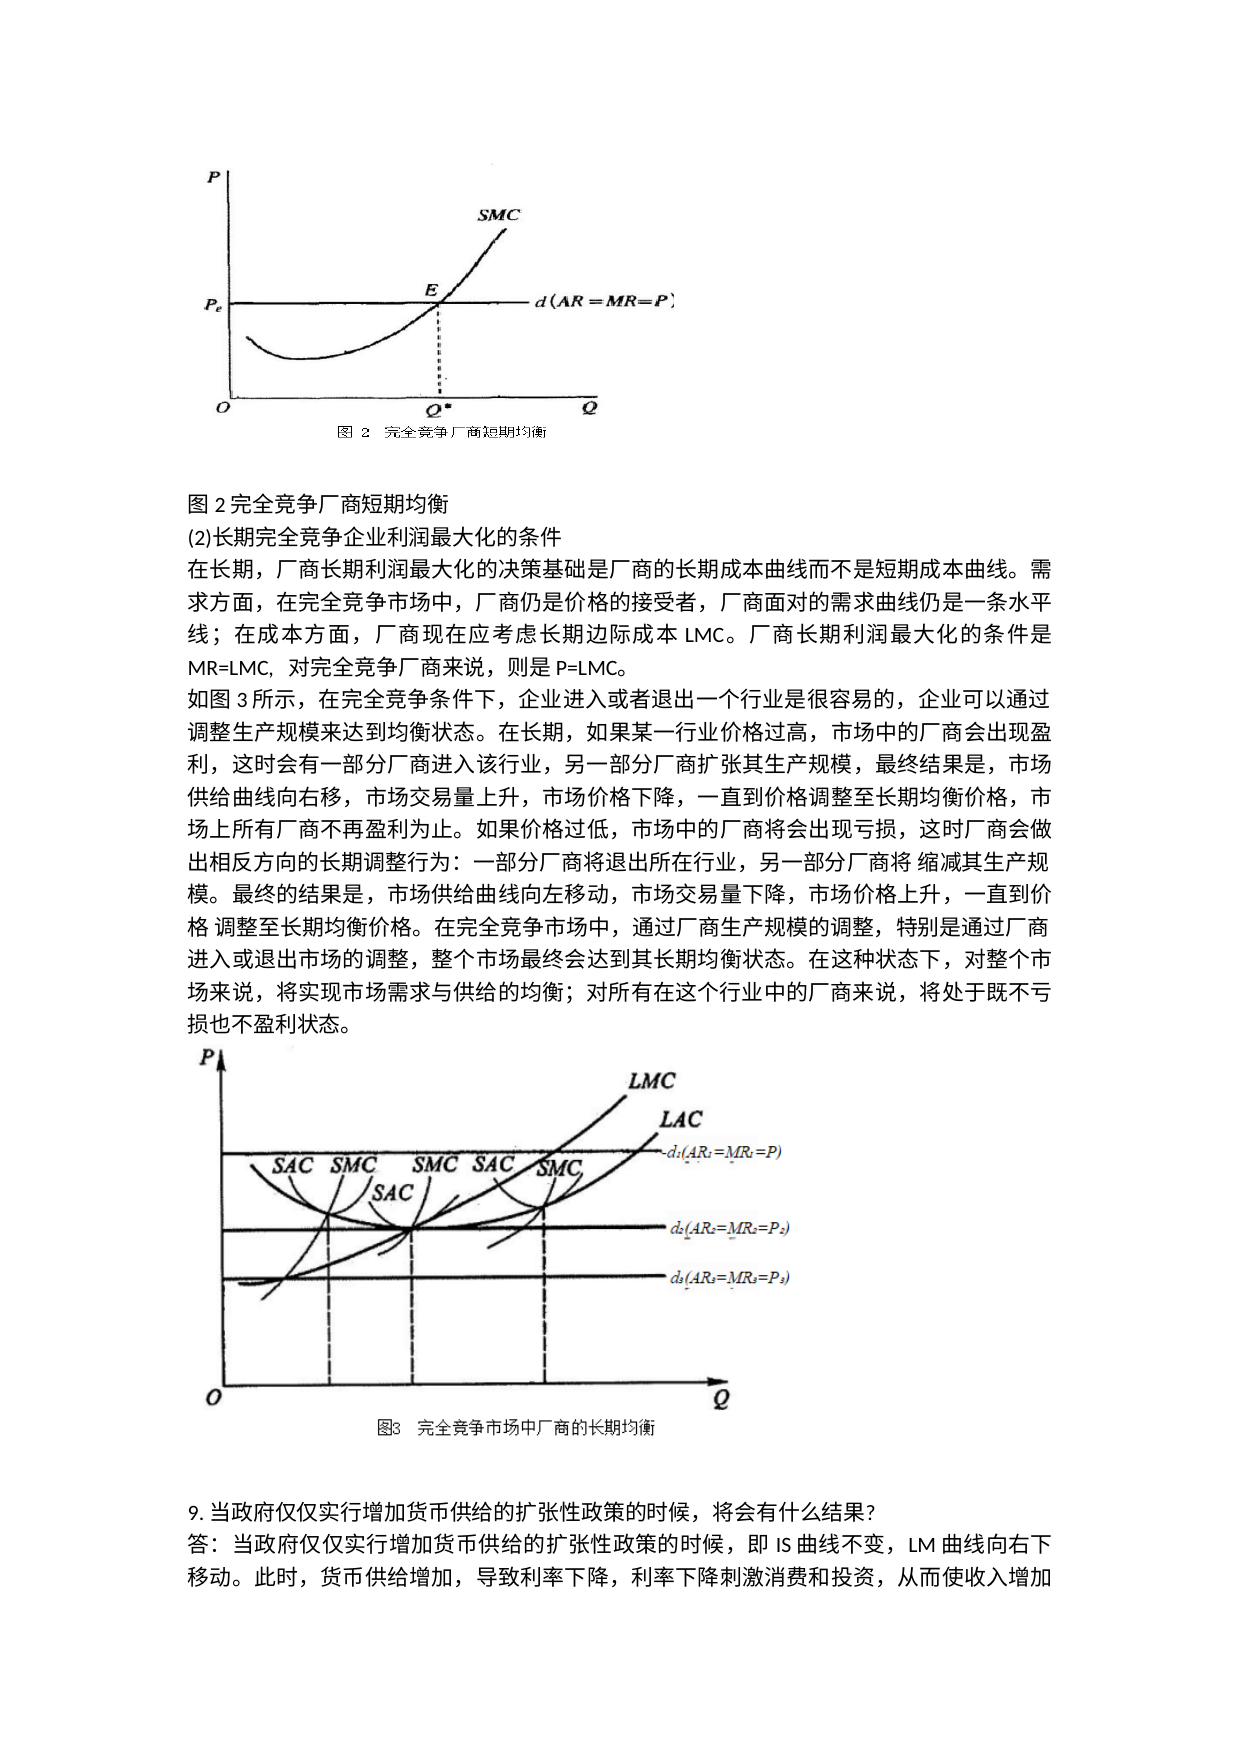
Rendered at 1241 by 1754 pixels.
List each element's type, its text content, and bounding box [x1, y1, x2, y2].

text (2)长期完全竞争企业利润最大化的条件 [187, 519, 1053, 552]
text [187, 1527, 1053, 1592]
text 9. 当政府仅仅实行增加货币供给的扩张性政策的时候，将会有什么结果? [187, 1494, 1053, 1527]
text 图 2 完全竞争厂商短期均衡 [187, 487, 1053, 519]
picture [187, 1039, 811, 1455]
picture [187, 162, 694, 442]
text 在长期，厂商长期利润最大化的决策基础是厂商的长期成本曲线而不是短期成本曲线。需求方面，在完全竞争市场中，厂商仍是价格的接受者，厂商面对的需求曲线仍是一条水平线；在成本方面，厂商现在应考虑长期边际成本LMC。厂商长期利润最大化的条件是MR=LMC, 对完全竞争厂商来说，则是P=LMC。 [187, 552, 1053, 682]
text 如图3所示，在完全竞争条件下，企业进入或者退出一个行业是很容易的，企业可以通过调整生产规模来达到均衡状态。在长期，如果某一行业价格过高，市场中的厂商会出现盈利，这时会有一部分厂商进入该行业，另一部分厂商扩张其生产规模，最终结果是，市场供给曲线向右移，市场交易量上升，市场价格下降，一直到价格调整至长期均衡价格，市场上所有厂商不再盈利为止。如果价格过低，市场中的厂商将会出现亏损，这时厂商会做出相反方向的长期调整行为：一部分厂商将退出所在行业，另一部分厂商将 缩减其生产规模。最终的结果是，市场供给曲线向左移动，市场交易量下降，市场价格上升，一直到价格 调整至长期均衡价格。在完全竞争市场中，通过厂商生产规模的调整，特别是通过厂商进入或退出市场的调整，整个市场最终会达到其长期均衡状态。在这种状态下，对整个市场来说，将实现市场需求与供给的均衡；对所有在这个行业中的厂商来说，将处于既不亏损也不盈利状态。 [187, 682, 1053, 1039]
